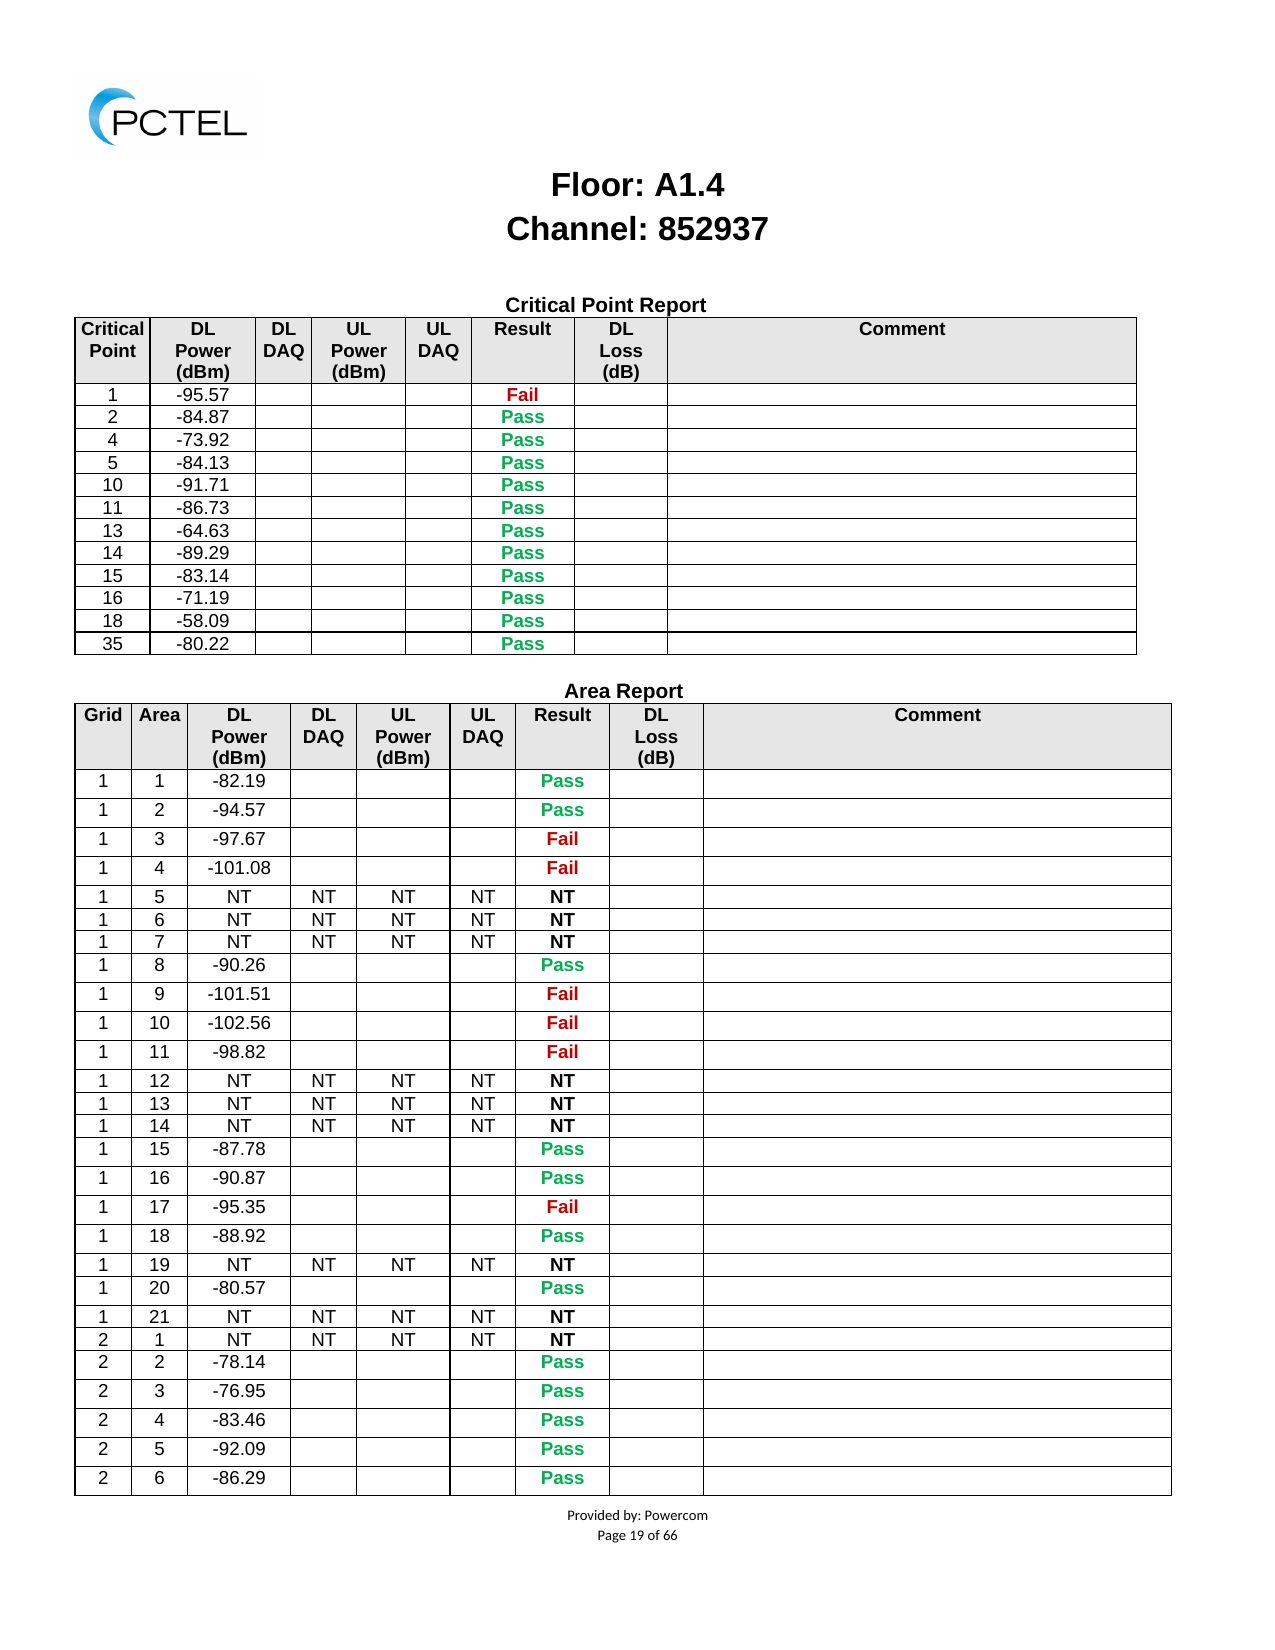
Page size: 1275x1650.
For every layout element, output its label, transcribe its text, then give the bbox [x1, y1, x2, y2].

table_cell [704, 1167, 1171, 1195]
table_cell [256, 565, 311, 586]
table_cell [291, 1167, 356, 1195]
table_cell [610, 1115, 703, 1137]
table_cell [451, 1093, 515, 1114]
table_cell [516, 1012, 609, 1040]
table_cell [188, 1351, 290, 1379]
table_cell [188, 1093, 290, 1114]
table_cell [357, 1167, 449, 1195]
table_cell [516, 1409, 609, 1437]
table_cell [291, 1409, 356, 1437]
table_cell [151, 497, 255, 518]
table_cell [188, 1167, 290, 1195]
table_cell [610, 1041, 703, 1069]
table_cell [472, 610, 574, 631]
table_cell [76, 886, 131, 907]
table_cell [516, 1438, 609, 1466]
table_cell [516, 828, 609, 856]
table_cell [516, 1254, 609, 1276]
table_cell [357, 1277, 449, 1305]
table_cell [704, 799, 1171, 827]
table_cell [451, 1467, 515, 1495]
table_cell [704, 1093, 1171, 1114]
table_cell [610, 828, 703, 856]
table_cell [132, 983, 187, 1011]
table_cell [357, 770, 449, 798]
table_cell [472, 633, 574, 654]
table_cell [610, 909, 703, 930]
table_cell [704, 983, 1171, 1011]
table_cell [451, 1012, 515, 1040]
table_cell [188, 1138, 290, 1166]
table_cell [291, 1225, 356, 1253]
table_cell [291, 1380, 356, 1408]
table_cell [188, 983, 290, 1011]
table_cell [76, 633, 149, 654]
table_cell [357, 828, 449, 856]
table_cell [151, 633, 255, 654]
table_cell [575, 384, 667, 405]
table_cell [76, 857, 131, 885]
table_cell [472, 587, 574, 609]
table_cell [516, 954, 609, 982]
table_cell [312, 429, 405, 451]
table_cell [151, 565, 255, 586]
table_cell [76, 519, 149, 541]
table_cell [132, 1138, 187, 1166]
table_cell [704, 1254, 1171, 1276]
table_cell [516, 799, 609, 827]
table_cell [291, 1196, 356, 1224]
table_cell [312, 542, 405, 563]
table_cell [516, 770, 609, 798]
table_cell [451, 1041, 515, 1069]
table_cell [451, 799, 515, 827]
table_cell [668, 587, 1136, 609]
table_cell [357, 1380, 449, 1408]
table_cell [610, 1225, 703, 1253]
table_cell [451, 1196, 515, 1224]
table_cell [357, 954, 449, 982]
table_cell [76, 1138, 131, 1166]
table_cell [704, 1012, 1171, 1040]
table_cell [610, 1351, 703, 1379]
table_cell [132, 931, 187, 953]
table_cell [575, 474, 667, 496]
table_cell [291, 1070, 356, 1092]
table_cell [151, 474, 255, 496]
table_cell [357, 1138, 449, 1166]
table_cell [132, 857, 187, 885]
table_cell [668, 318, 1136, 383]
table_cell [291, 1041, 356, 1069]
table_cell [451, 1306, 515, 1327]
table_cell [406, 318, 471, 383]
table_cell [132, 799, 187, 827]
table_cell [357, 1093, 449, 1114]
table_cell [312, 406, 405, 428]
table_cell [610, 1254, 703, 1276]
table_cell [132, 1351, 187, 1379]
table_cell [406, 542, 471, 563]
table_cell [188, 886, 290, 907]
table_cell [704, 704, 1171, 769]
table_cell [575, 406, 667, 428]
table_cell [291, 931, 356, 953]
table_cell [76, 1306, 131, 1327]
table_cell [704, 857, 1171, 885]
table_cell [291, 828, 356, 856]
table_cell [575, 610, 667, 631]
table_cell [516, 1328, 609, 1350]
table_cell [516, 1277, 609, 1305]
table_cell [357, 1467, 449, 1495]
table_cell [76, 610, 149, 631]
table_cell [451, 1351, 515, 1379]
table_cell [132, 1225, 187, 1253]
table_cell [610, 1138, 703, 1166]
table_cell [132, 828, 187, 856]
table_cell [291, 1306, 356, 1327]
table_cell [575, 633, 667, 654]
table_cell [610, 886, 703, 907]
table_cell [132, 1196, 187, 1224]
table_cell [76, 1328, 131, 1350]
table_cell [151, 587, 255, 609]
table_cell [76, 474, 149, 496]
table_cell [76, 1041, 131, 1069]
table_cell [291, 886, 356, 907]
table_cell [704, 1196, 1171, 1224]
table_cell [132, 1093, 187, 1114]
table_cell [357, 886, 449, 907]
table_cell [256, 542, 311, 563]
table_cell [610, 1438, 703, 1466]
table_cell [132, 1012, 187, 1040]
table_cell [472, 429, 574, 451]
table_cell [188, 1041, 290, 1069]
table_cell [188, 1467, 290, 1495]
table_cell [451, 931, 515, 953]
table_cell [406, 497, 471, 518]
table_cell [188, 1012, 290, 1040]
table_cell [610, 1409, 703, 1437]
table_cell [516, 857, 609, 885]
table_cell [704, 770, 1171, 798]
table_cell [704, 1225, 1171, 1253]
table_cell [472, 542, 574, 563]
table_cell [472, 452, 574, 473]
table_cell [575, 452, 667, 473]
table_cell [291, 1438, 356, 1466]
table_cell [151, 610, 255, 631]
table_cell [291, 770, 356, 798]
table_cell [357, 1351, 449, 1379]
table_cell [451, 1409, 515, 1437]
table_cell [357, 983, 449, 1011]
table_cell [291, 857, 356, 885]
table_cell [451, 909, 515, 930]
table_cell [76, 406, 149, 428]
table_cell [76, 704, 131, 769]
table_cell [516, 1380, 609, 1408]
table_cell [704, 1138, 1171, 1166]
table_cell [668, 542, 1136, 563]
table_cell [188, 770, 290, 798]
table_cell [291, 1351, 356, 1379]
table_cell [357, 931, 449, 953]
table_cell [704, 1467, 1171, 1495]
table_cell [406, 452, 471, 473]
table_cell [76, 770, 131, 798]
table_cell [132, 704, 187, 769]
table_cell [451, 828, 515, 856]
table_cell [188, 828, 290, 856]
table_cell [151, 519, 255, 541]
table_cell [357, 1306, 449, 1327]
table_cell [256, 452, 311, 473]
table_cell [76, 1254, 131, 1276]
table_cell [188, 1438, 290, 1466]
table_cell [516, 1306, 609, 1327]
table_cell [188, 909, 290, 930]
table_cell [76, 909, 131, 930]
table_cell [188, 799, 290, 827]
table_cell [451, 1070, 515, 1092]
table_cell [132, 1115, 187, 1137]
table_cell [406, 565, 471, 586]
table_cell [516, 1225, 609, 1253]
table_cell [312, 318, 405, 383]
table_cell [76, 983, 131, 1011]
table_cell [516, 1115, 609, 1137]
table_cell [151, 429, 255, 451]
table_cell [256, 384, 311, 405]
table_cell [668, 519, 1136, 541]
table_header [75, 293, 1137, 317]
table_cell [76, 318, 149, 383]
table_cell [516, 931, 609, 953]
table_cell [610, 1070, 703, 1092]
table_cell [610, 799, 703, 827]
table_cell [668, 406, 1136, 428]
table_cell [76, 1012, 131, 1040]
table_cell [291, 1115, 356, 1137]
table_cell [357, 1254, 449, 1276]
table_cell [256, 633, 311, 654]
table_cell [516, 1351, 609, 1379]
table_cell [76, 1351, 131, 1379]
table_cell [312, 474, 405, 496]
picture [75, 75, 260, 103]
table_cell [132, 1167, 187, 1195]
text Floor: A1.4 [75, 103, 1200, 203]
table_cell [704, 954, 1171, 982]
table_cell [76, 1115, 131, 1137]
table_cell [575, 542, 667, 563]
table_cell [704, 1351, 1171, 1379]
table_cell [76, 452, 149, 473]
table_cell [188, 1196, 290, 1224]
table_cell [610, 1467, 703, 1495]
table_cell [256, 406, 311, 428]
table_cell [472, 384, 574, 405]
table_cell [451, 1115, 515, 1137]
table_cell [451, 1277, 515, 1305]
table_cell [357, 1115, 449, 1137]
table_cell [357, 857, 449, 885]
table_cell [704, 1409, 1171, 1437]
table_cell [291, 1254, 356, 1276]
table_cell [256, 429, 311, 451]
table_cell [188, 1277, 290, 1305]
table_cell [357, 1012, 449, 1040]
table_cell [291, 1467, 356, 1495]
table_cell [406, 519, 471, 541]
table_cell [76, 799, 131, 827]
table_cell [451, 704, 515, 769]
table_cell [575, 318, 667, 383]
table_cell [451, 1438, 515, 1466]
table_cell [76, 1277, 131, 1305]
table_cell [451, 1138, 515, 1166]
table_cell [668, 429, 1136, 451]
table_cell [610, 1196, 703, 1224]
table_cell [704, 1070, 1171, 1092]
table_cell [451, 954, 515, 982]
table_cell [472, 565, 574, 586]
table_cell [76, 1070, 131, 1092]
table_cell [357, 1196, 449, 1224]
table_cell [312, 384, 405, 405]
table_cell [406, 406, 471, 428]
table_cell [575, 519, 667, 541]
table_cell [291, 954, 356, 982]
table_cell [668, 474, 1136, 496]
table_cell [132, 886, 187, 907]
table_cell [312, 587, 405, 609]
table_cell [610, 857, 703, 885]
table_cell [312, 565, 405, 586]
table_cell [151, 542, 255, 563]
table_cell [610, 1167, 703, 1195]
text Channel: 852937 [75, 209, 1200, 247]
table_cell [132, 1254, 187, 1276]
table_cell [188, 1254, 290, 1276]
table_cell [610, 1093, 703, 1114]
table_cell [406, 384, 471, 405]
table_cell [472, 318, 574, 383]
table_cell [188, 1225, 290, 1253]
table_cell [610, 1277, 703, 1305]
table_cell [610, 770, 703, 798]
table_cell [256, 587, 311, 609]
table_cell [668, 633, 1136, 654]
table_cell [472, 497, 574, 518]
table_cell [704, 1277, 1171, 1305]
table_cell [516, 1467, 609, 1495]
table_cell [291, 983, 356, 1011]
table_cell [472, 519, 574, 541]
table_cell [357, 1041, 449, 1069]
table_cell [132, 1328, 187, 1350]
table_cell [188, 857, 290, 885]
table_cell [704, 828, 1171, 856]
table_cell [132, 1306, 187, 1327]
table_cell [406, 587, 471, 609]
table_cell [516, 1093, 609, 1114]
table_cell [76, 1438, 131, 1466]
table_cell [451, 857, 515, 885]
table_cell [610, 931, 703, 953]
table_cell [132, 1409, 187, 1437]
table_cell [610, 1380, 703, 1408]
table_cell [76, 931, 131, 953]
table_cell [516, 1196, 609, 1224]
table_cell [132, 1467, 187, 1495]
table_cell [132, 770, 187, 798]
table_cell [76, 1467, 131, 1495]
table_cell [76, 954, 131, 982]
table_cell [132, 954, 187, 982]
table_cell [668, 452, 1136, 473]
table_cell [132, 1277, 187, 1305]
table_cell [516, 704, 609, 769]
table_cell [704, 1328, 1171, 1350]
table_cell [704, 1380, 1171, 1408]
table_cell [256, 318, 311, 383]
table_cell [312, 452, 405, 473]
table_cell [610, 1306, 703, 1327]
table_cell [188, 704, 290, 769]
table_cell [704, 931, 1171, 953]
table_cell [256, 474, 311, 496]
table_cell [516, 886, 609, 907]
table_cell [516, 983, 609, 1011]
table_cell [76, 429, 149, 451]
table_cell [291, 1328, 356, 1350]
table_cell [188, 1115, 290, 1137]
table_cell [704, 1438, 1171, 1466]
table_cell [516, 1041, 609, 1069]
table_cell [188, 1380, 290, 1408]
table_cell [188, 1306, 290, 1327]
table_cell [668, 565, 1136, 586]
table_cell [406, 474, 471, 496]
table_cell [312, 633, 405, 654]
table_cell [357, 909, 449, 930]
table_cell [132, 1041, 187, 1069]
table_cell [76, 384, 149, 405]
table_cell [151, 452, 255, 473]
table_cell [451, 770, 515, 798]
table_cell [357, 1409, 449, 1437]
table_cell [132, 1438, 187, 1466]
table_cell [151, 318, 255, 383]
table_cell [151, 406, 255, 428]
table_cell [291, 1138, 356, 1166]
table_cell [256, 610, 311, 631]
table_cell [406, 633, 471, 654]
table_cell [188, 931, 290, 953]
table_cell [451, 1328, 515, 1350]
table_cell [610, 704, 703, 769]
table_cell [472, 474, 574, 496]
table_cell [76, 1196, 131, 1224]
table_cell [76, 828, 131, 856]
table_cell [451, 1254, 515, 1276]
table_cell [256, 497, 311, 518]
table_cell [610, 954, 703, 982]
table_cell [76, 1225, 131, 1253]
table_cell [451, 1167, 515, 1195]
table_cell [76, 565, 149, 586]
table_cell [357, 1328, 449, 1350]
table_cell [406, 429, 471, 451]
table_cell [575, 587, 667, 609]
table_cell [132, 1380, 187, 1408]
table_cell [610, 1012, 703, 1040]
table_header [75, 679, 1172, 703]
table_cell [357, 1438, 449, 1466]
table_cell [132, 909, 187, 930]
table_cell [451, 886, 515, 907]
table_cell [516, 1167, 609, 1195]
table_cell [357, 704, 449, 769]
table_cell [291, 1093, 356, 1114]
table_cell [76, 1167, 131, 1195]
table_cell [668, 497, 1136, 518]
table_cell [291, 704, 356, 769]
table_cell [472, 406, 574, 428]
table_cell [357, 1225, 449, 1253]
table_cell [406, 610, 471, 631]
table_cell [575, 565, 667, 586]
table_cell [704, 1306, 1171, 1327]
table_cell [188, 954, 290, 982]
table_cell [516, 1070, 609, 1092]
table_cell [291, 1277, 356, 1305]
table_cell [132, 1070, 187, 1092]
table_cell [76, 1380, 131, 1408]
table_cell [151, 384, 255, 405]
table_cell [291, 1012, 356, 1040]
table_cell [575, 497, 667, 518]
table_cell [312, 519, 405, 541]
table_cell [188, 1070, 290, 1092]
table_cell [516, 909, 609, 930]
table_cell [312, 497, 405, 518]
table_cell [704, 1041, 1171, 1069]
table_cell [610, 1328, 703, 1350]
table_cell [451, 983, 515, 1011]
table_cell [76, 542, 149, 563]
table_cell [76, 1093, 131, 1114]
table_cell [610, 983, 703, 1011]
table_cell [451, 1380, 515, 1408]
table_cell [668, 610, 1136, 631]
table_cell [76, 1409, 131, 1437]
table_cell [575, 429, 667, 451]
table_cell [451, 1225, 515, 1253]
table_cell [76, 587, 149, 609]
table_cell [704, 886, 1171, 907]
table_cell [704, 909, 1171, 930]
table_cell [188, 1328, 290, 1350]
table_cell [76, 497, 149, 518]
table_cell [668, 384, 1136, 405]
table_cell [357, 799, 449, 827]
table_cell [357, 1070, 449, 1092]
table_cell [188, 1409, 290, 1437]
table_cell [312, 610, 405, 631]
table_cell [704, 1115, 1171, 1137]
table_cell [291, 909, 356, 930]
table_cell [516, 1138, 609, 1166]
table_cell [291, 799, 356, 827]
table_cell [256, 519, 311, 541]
